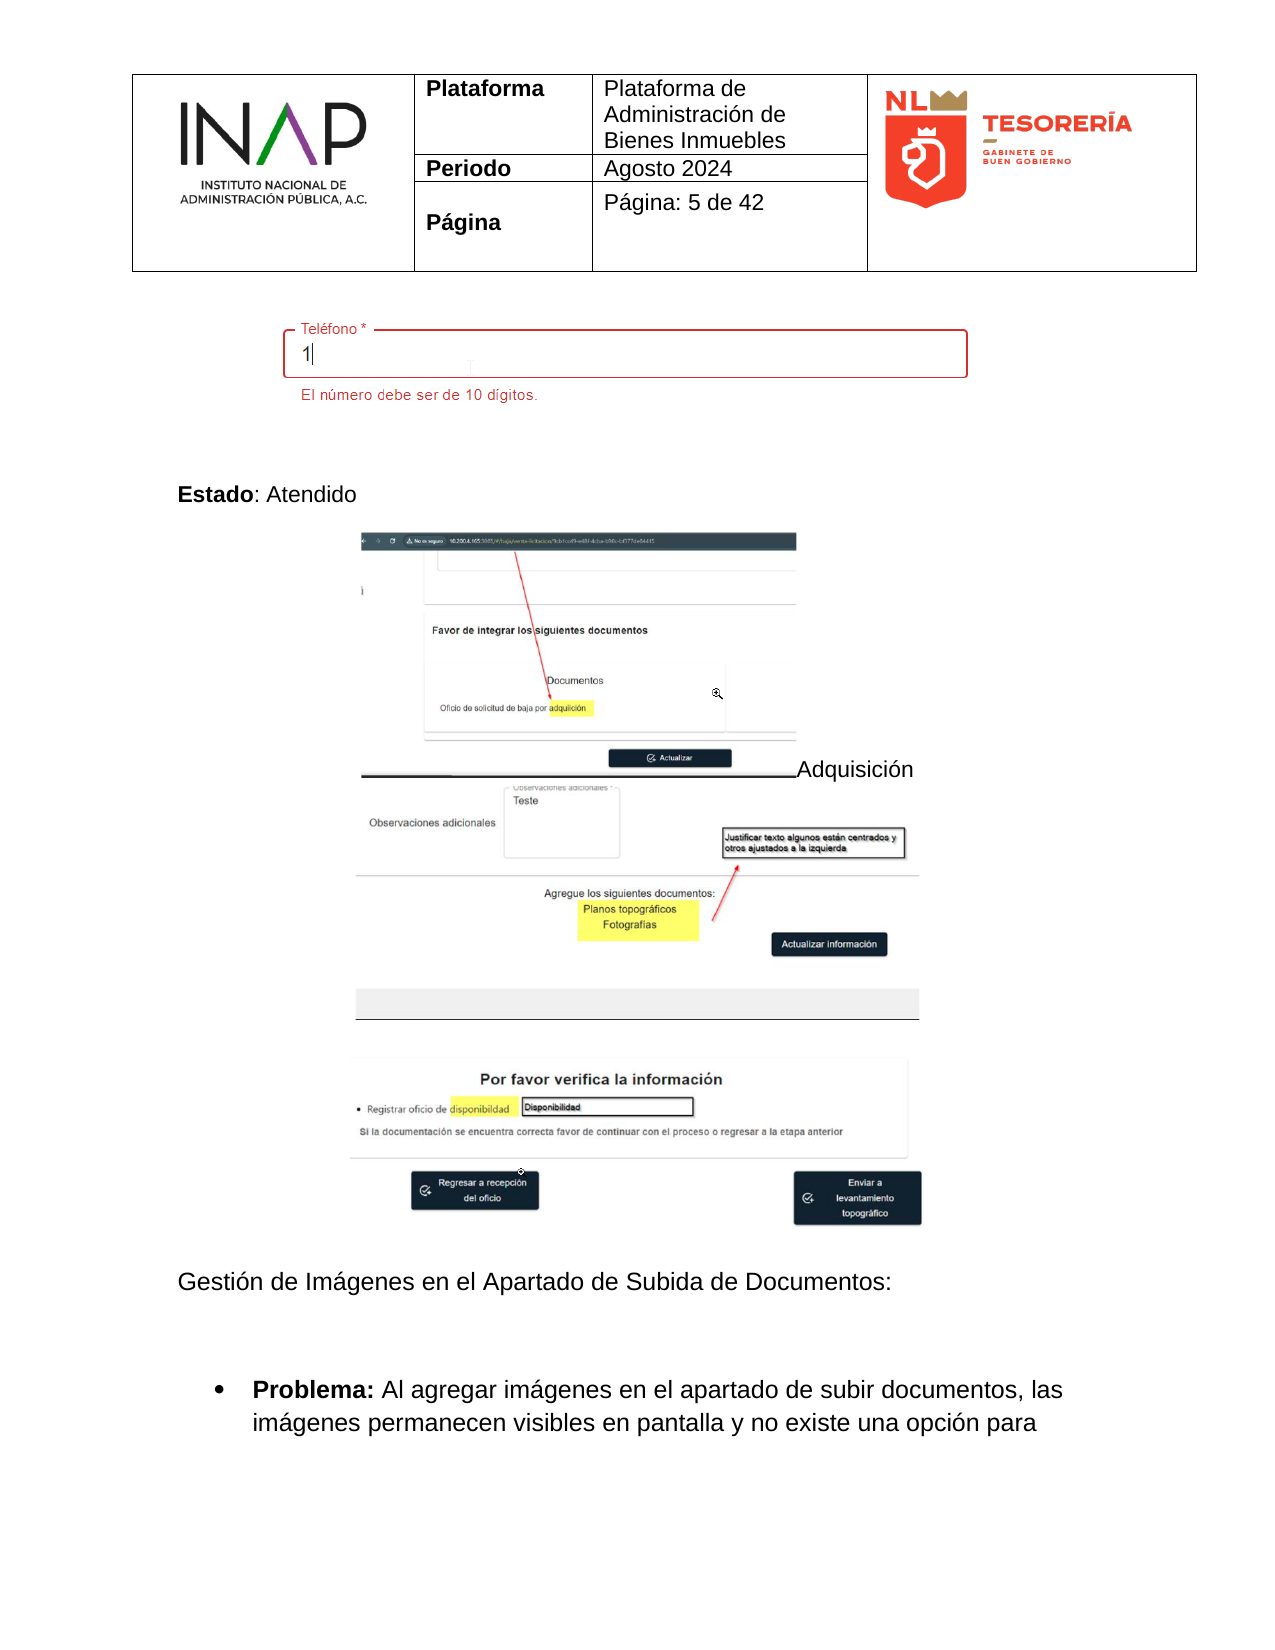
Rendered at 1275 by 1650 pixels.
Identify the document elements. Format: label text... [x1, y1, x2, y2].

text Estado: Atendido [177, 481, 1098, 507]
picture [350, 1045, 926, 1243]
picture [271, 300, 1004, 456]
picture [878, 89, 1135, 208]
picture [143, 86, 400, 221]
text Gestión de Imágenes en el Apartado de Subida de Documentos: [177, 1267, 1098, 1296]
picture [361, 532, 797, 778]
picture [355, 786, 920, 1020]
